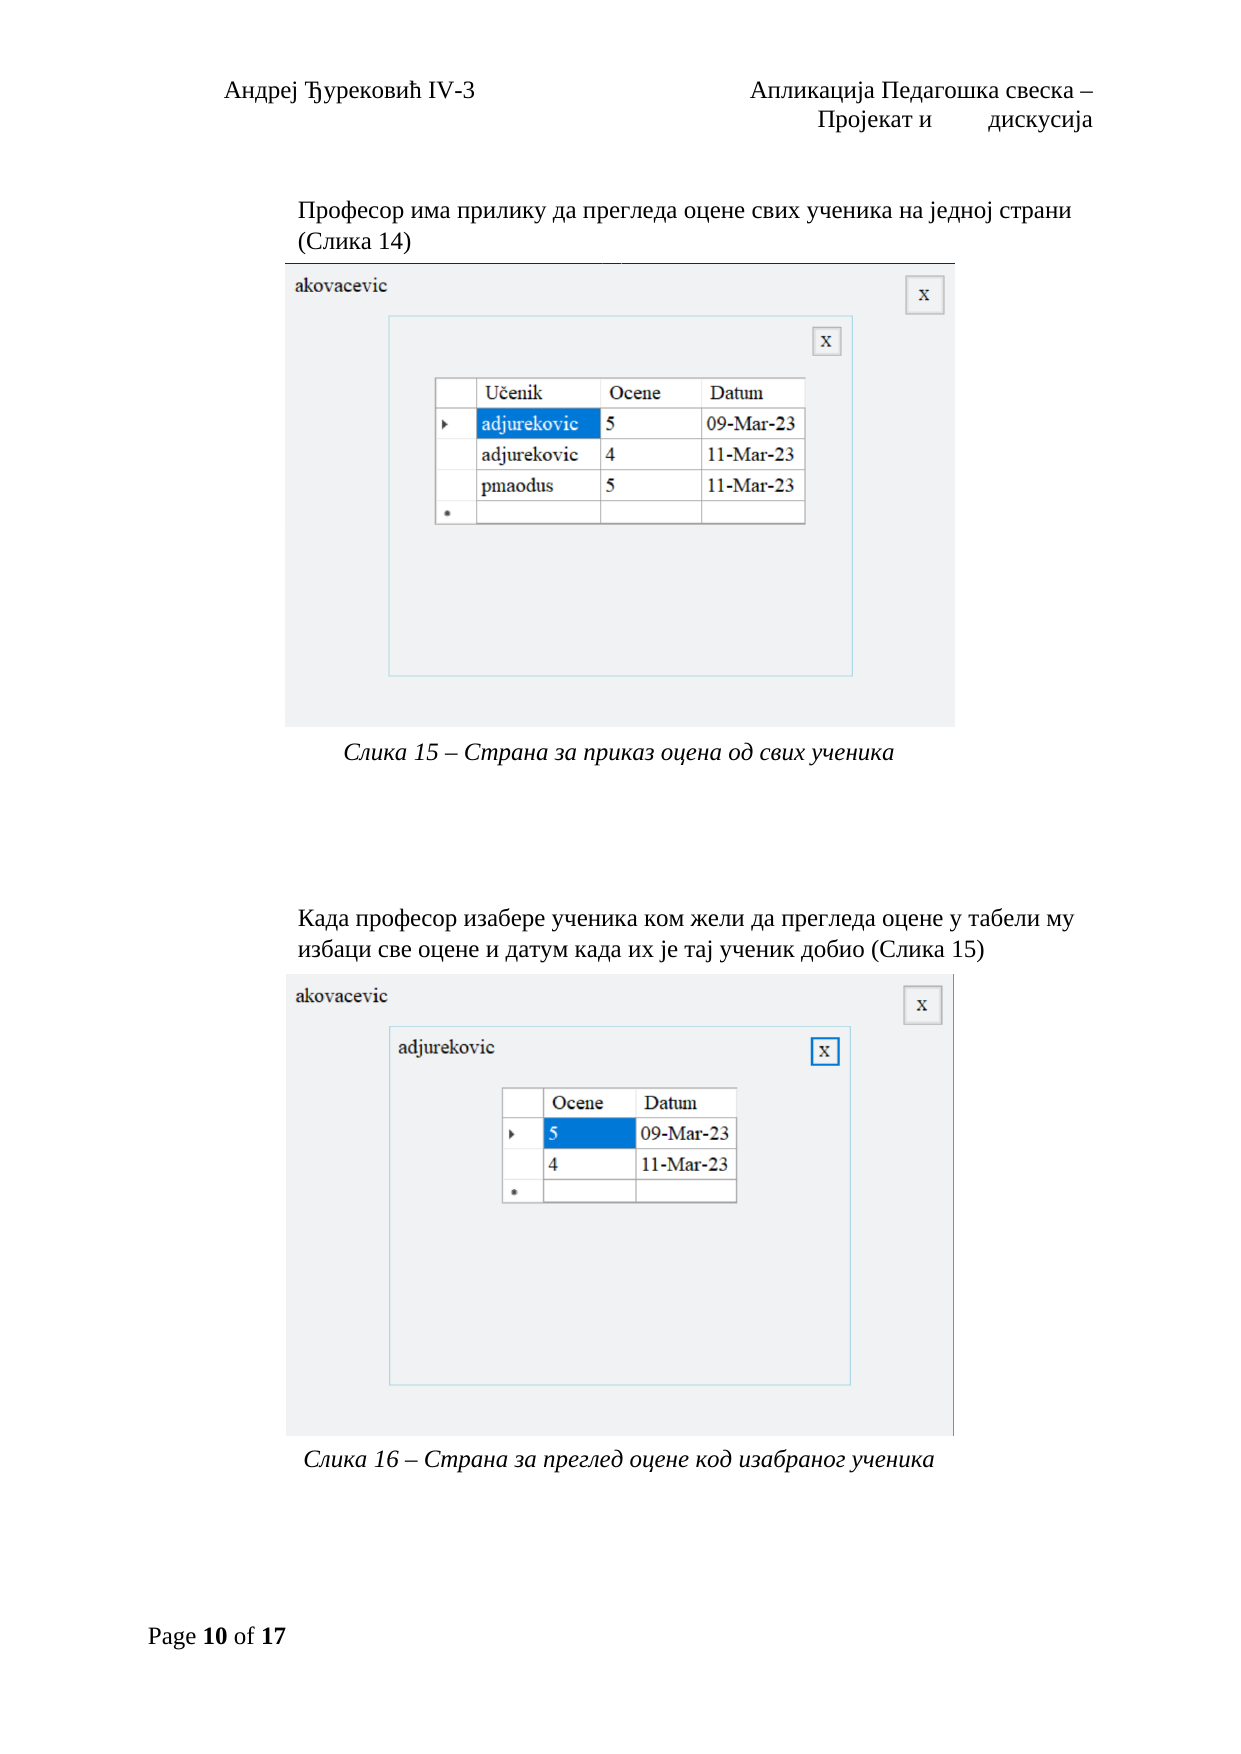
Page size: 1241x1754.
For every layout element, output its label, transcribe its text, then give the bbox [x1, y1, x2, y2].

picture [285, 263, 955, 727]
text Професор има прилику да прегледа оцене свих ученика на једној страни (Слика 14) [298, 195, 1093, 255]
picture [286, 974, 954, 1436]
text Када професор изабере ученика ком жели да прегледа оцене у табели му избаци све оцене и датум када их је тај ученик добио (Слика 15) [298, 903, 1093, 963]
